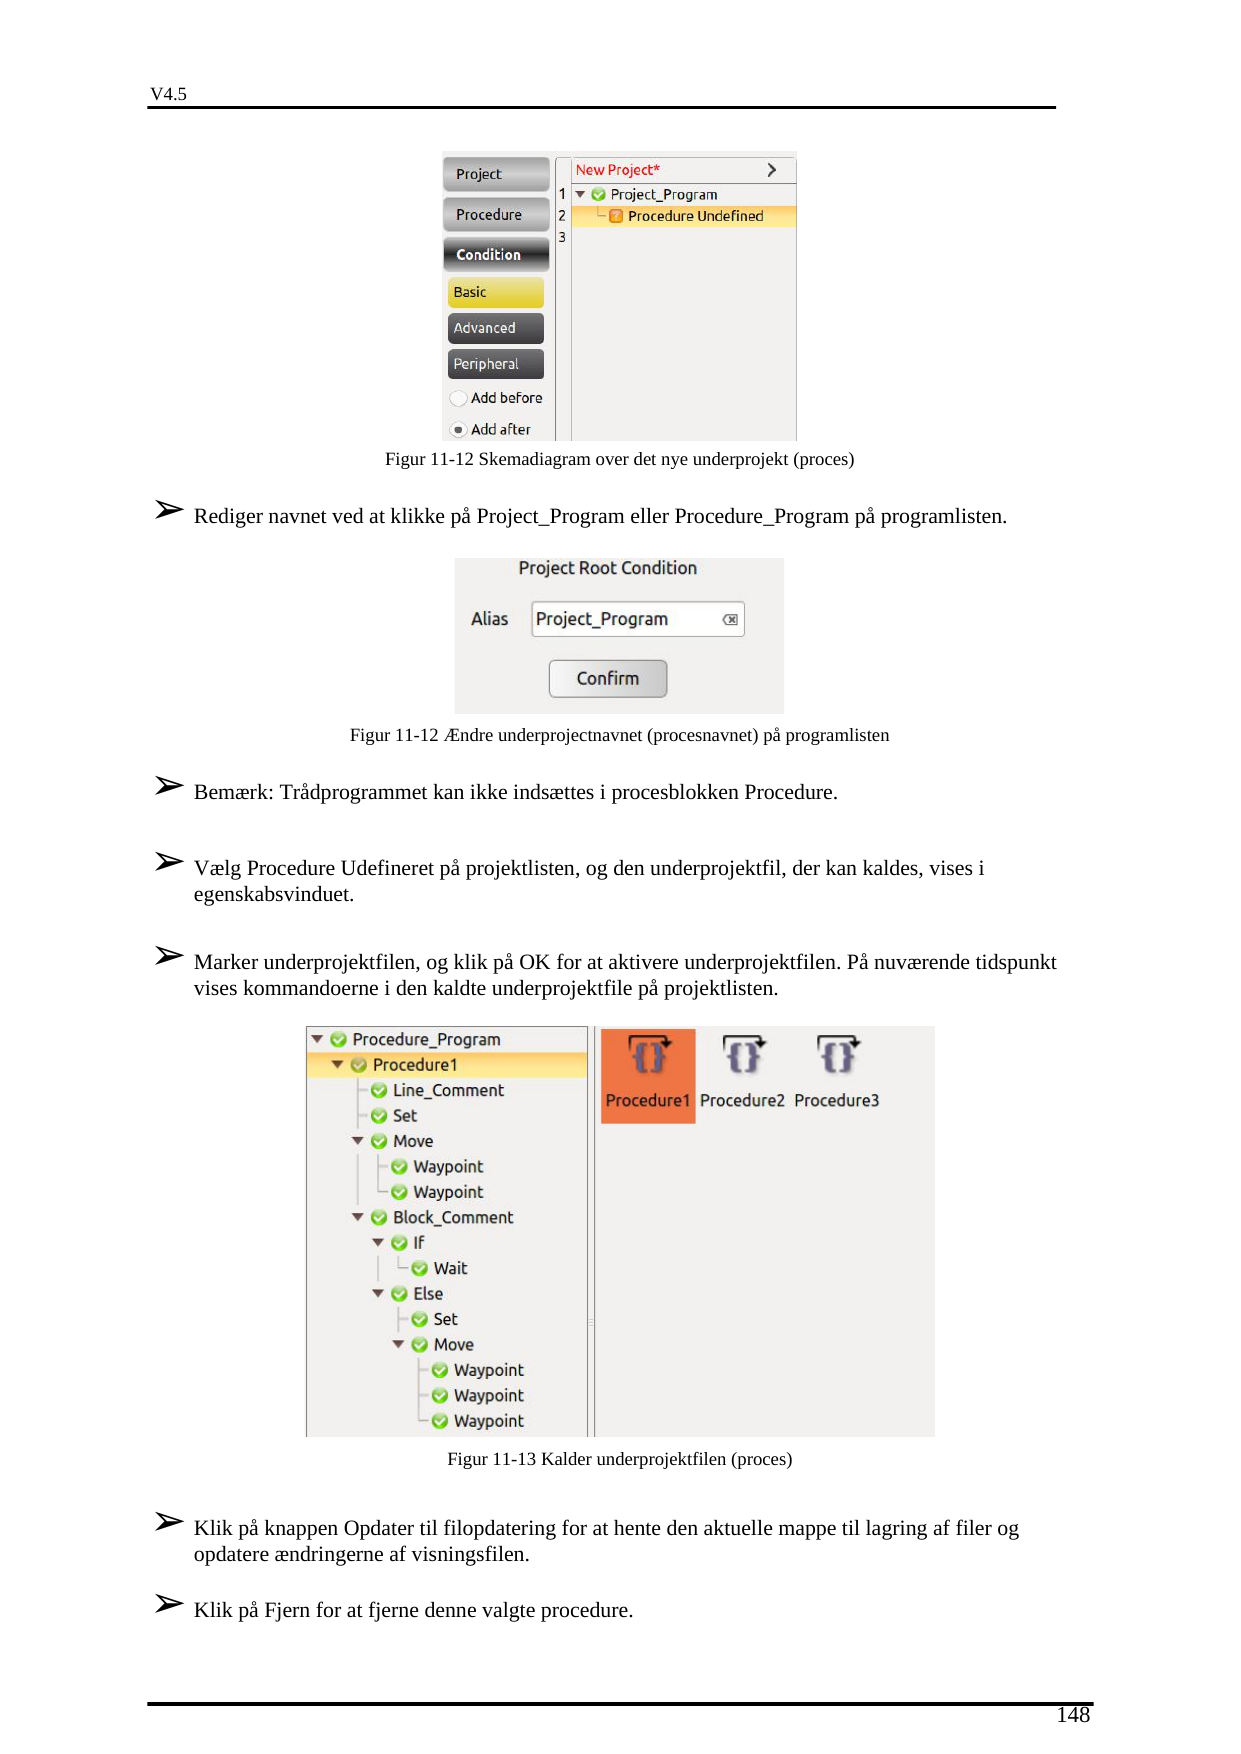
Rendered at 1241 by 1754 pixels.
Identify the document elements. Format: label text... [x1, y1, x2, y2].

list Klik på knappen Opdater til filopdatering for at hente den aktuelle mappe til lagring af filer og opdatere ændringerne af visningsfilen. [150, 1496, 1039, 1566]
picture [442, 151, 797, 441]
list Rediger navnet ved at klikke på Project_Program eller Procedure_Program på programlisten. [150, 476, 1090, 536]
picture [304, 1026, 935, 1437]
list Vælg Procedure Udefineret på projektlisten, og den underprojektfil, der kan kaldes, vises i egenskabsvinduet. [150, 836, 1081, 906]
text Figur 11-13 Kalder underprojektfilen (proces) [150, 1448, 1089, 1470]
list Bemærk: Trådprogrammet kan ikke indsættes i procesblokken Procedure. [150, 752, 1090, 812]
text Figur 11-12 Skemadiagram over det nye underprojekt (proces) [150, 448, 1089, 469]
text Figur 11-12 Ændre underprojectnavnet (procesnavnet) på programlisten [150, 724, 1089, 745]
list Marker underprojektfilen, og klik på OK for at aktivere underprojektfilen. På nuværende tidspunkt vises kommandoerne i den kaldte underprojektfile på projektlisten. [150, 931, 1089, 1000]
picture [454, 558, 785, 714]
picture [147, 1702, 1094, 1706]
text V4.5 [150, 83, 1090, 104]
list Klik på Fjern for at fjerne denne valgte procedure. [150, 1571, 1090, 1631]
